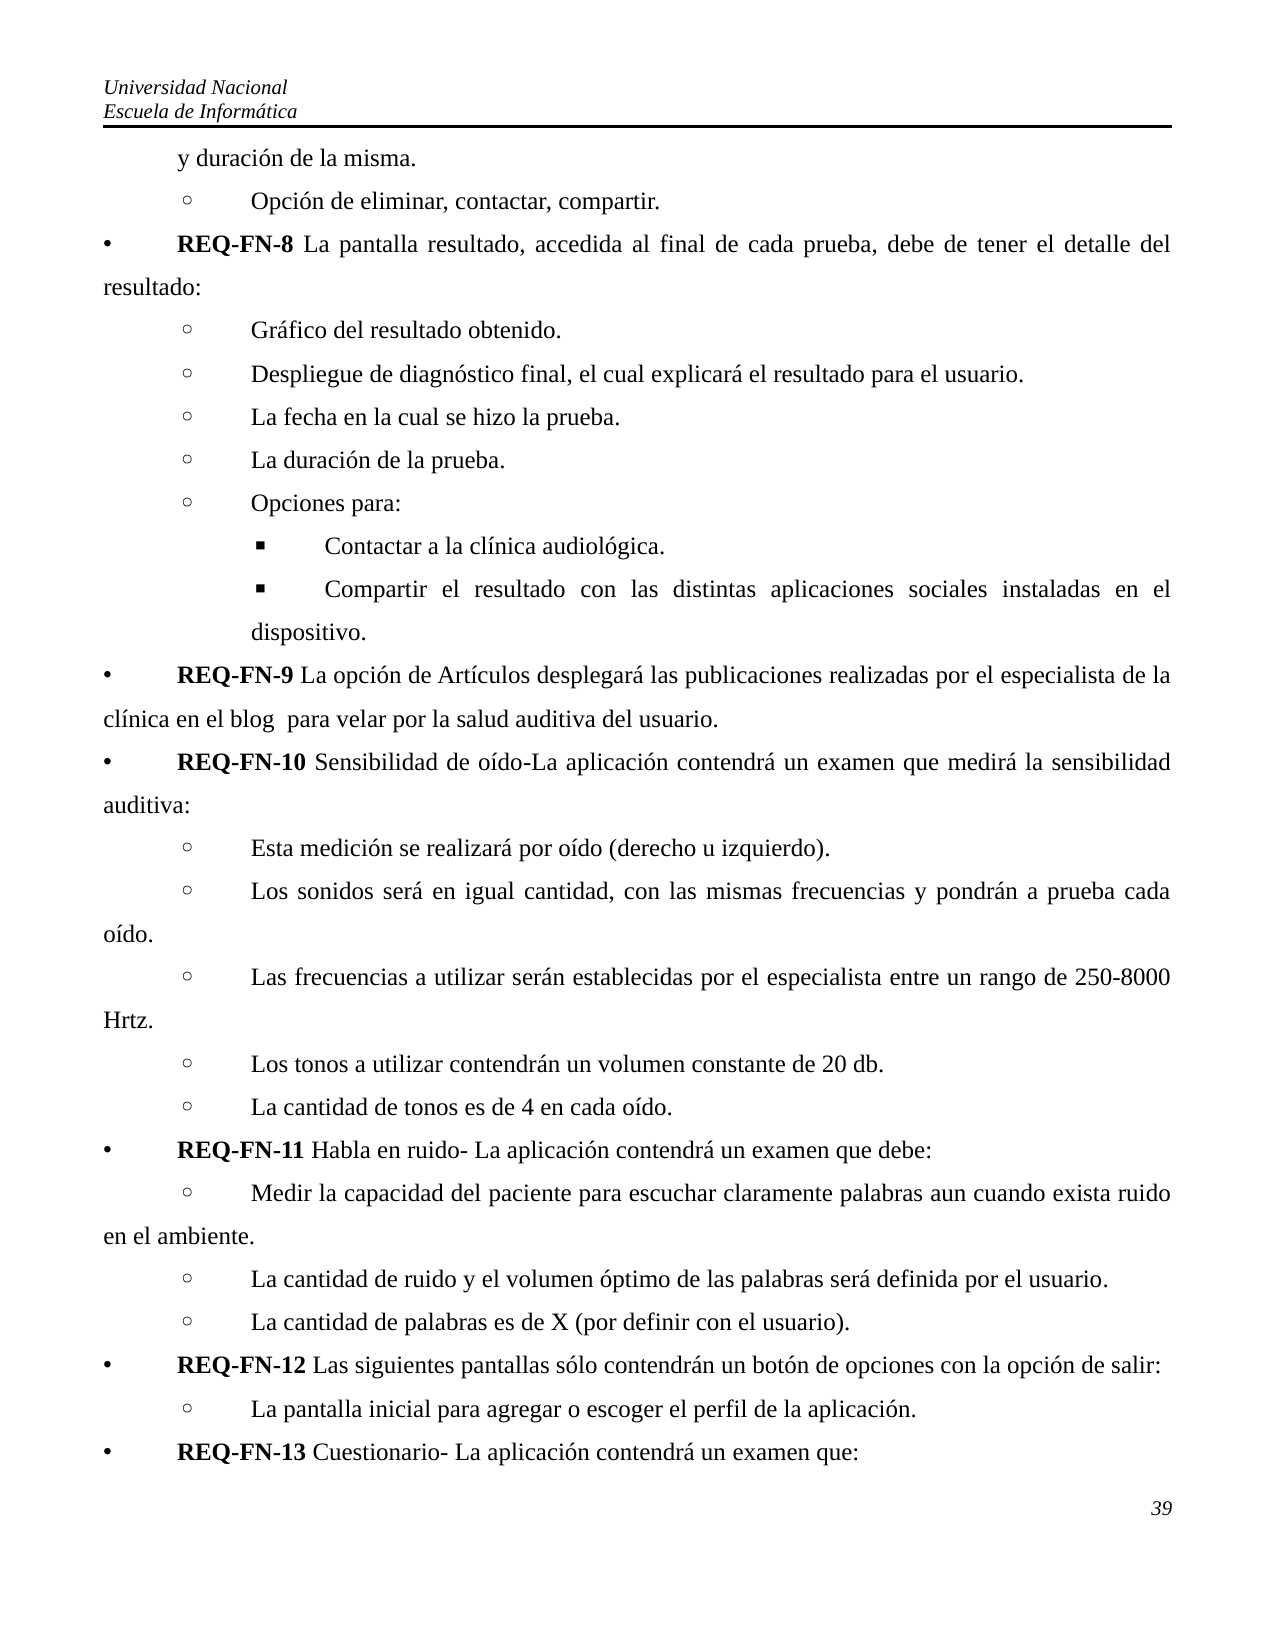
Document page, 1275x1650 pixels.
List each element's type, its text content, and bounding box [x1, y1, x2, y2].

list REQ-FN-10 Sensibilidad de oído-La aplicación contendrá un examen que medirá la sensibilidad auditiva: [103, 747, 1172, 819]
list Contactar a la clínica audiológica. [251, 531, 1172, 560]
list Compartir el resultado con las distintas aplicaciones sociales instaladas en el dispositivo. [251, 574, 1172, 646]
list Las frecuencias a utilizar serán establecidas por el especialista entre un rango de 250-8000 Hrtz. [103, 962, 1172, 1034]
list Los tonos a utilizar contendrán un volumen constante de 20 db. [103, 1049, 1172, 1077]
list La pantalla inicial para agregar o escoger el perfil de la aplicación. [103, 1394, 1172, 1422]
list La cantidad de palabras es de X (por definir con el usuario). [103, 1307, 1172, 1336]
list Los sonidos será en igual cantidad, con las mismas frecuencias y pondrán a prueba cada oído. [103, 876, 1172, 948]
list La cantidad de tonos es de 4 en cada oído. [103, 1092, 1172, 1121]
list Despliegue de diagnóstico final, el cual explicará el resultado para el usuario. [177, 359, 1172, 387]
list Medir la capacidad del paciente para escuchar claramente palabras aun cuando exista ruido en el ambiente. [103, 1178, 1172, 1250]
list REQ-FN-13 Cuestionario- La aplicación contendrá un examen que: [103, 1437, 1172, 1466]
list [177, 143, 1172, 172]
list Opciones para: [177, 488, 1172, 517]
list La duración de la prueba. [177, 445, 1172, 474]
list Esta medición se realizará por oído (derecho u izquierdo). [103, 833, 1172, 862]
list REQ-FN-11 Habla en ruido- La aplicación contendrá un examen que debe: [103, 1135, 1172, 1164]
list Opción de eliminar, contactar, compartir. [177, 186, 1172, 215]
list REQ-FN-12 Las siguientes pantallas sólo contendrán un botón de opciones con la opción de salir: [103, 1351, 1172, 1379]
list REQ-FN-9 La opción de Artículos desplegará las publicaciones realizadas por el especialista de la clínica en el blog para velar por la salud auditiva del usuario. [103, 661, 1172, 732]
list La fecha en la cual se hizo la prueba. [177, 402, 1172, 431]
list La cantidad de ruido y el volumen óptimo de las palabras será definida por el usuario. [103, 1264, 1172, 1293]
list Gráfico del resultado obtenido. [177, 316, 1172, 344]
list REQ-FN-8 La pantalla resultado, accedida al final de cada prueba, debe de tener el detalle del resultado: [103, 229, 1172, 301]
